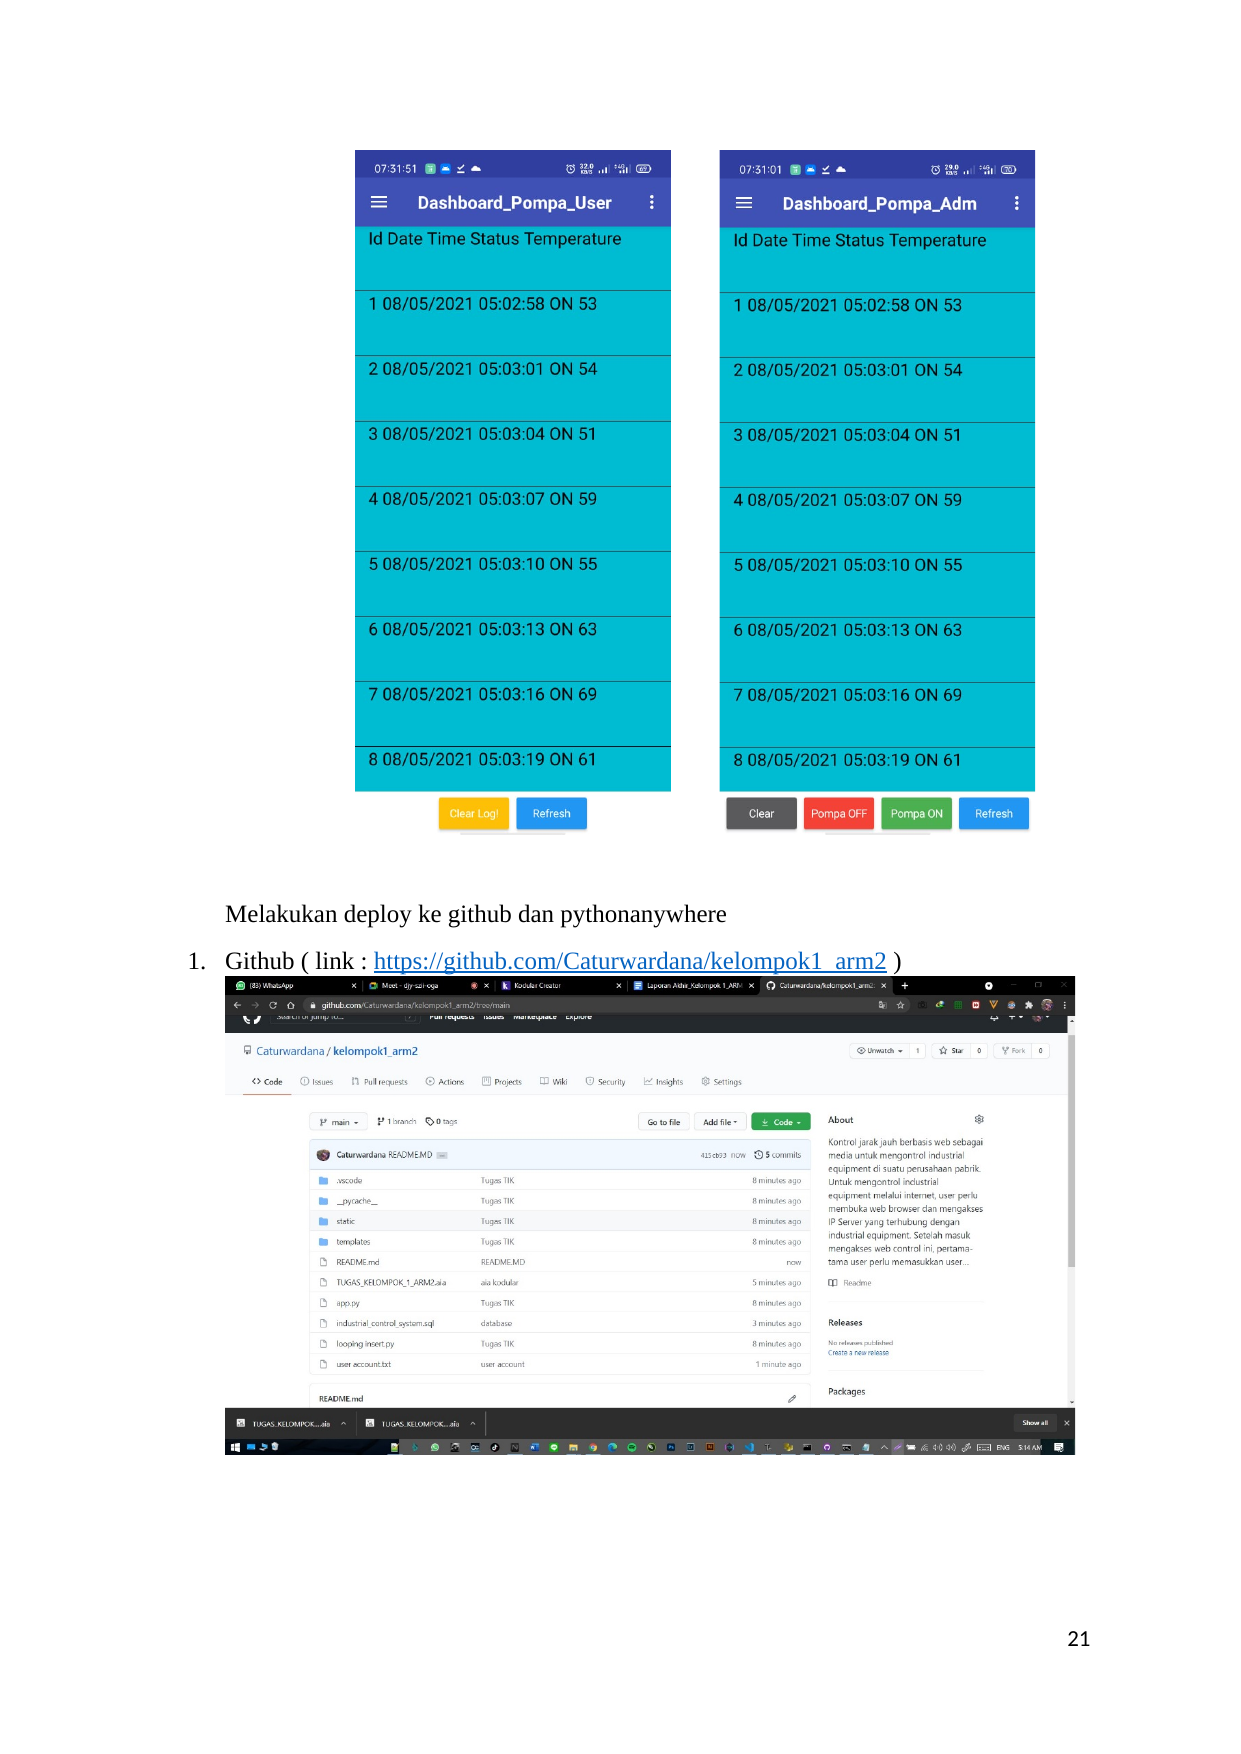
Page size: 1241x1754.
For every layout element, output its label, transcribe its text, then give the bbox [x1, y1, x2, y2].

picture [225, 976, 1075, 1455]
text Melakukan deploy ke github dan pythonanywhere [150, 899, 1090, 928]
picture [719, 150, 1036, 835]
list Github ( link : https://github.com/Caturwardana/kelompok1_arm2 ) [187, 946, 1090, 975]
picture [355, 150, 671, 835]
